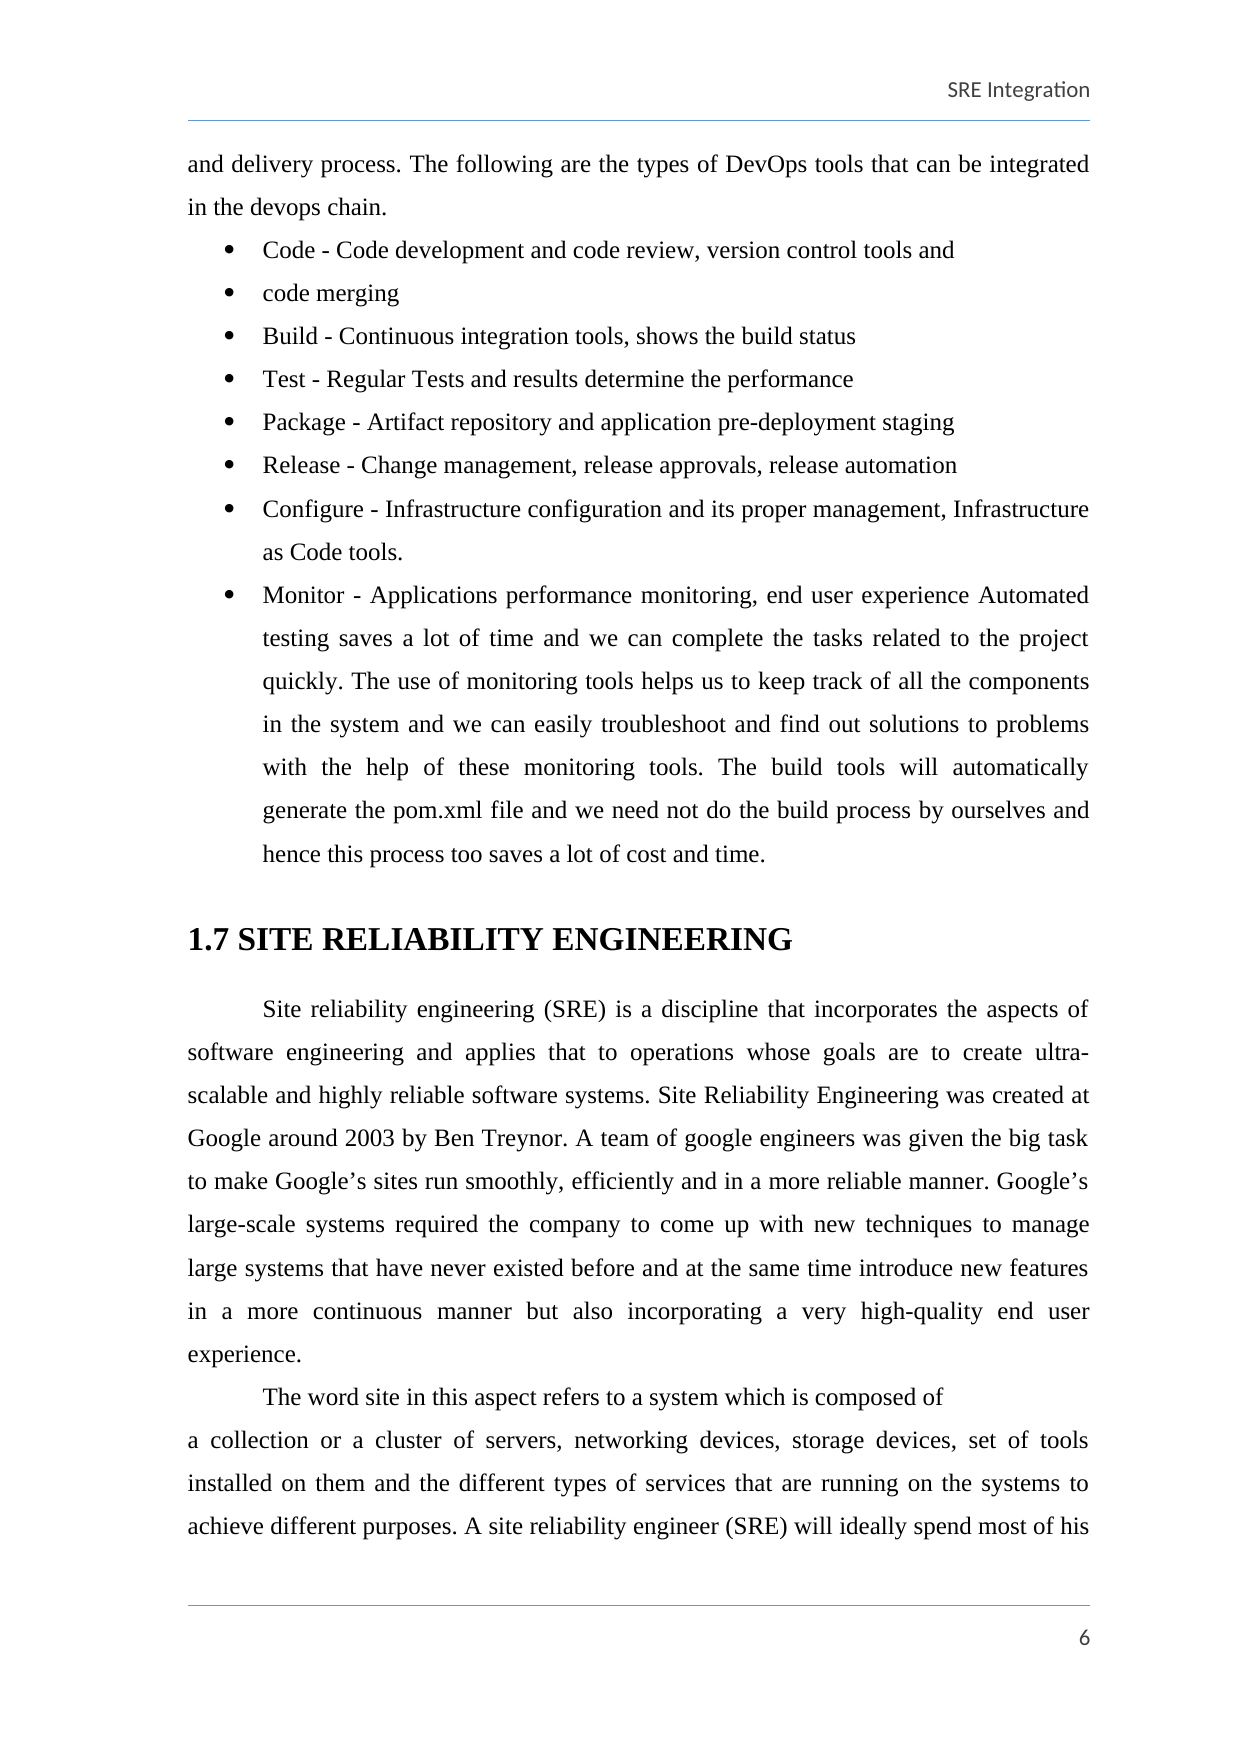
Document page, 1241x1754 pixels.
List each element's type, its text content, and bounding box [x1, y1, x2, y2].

text Site reliability engineering (SRE) is a discipline that incorporates the aspects of software engineering and applies that to operations whose goals are to create ultra-scalable and highly reliable software systems. Site Reliability Engineering was created at Google around 2003 by Ben Treynor. A team of google engineers was given the big task to make Google’s sites run smoothly, efficiently and in a more reliable manner. Google’s large-scale systems required the company to come up with new techniques to manage large systems that have never existed before and at the same time introduce new features in a more continuous manner but also incorporating a very high-quality end user experience. [187, 994, 1090, 1368]
list Test - Regular Tests and results determine the performance [225, 364, 1090, 393]
list Release - Change management, release approvals, release automation [225, 451, 1090, 479]
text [187, 149, 1090, 221]
list Configure - Infrastructure configuration and its proper management, Infrastructure as Code tools. [225, 494, 1090, 566]
list Build - Continuous integration tools, shows the build status [225, 321, 1090, 350]
list code merging [225, 278, 1090, 307]
list Package - Artifact repository and application pre-deployment staging [225, 407, 1090, 436]
text 1.7 SITE RELIABILITY ENGINEERING [187, 919, 1090, 957]
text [187, 1425, 1090, 1540]
list Monitor - Applications performance monitoring, end user experience Automated testing saves a lot of time and we can complete the tasks related to the project quickly. The use of monitoring tools helps us to keep track of all the components in the system and we can easily troubleshoot and find out solutions to problems with the help of these monitoring tools. The build tools will automatically generate the pom.xml file and we need not do the build process by ourselves and hence this process too saves a lot of cost and time. [225, 580, 1090, 867]
list Code - Code development and code review, version control tools and [225, 235, 1090, 264]
text The word site in this aspect refers to a system which is composed of [187, 1382, 1090, 1411]
